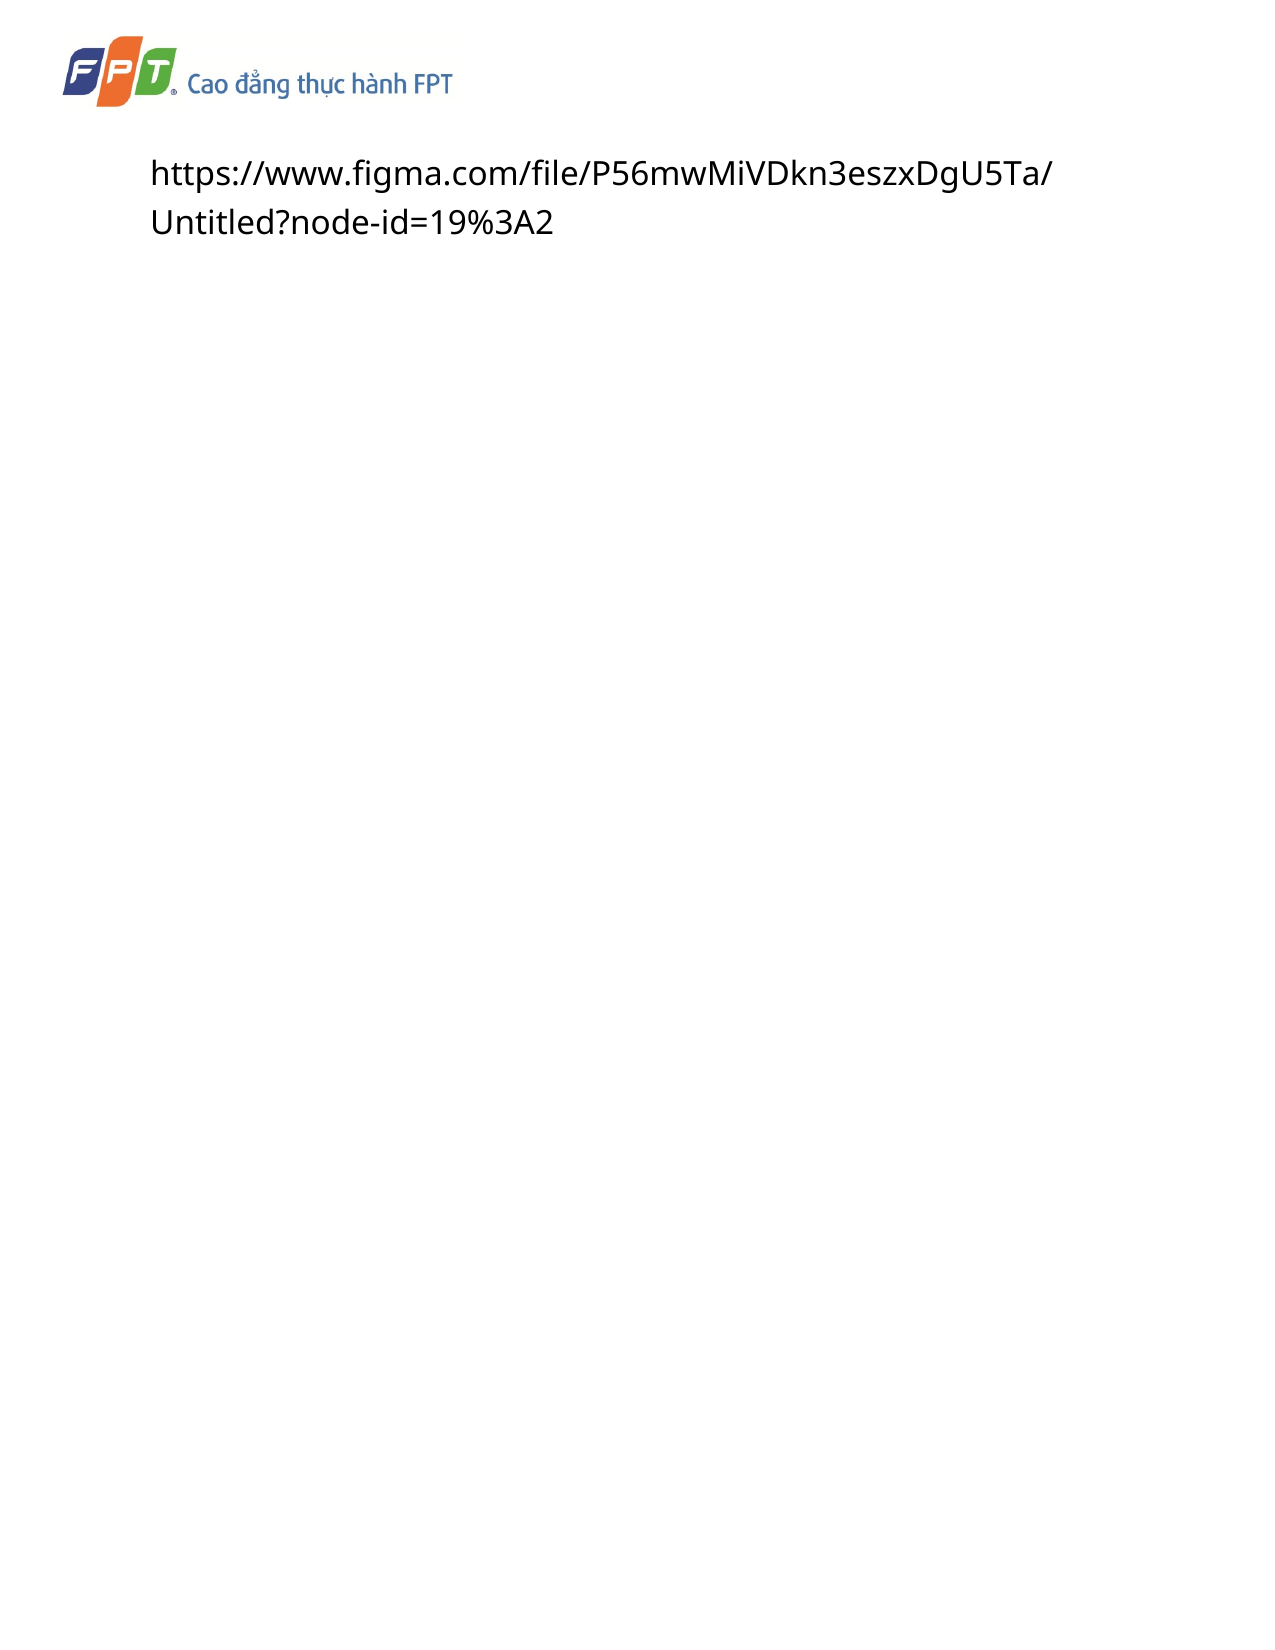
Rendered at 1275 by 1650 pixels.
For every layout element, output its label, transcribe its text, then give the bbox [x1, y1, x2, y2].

picture [61, 34, 460, 111]
text https://www.figma.com/file/P56mwMiVDkn3eszxDgU5Ta/Untitled?node-id=19%3A2 [150, 150, 1125, 244]
